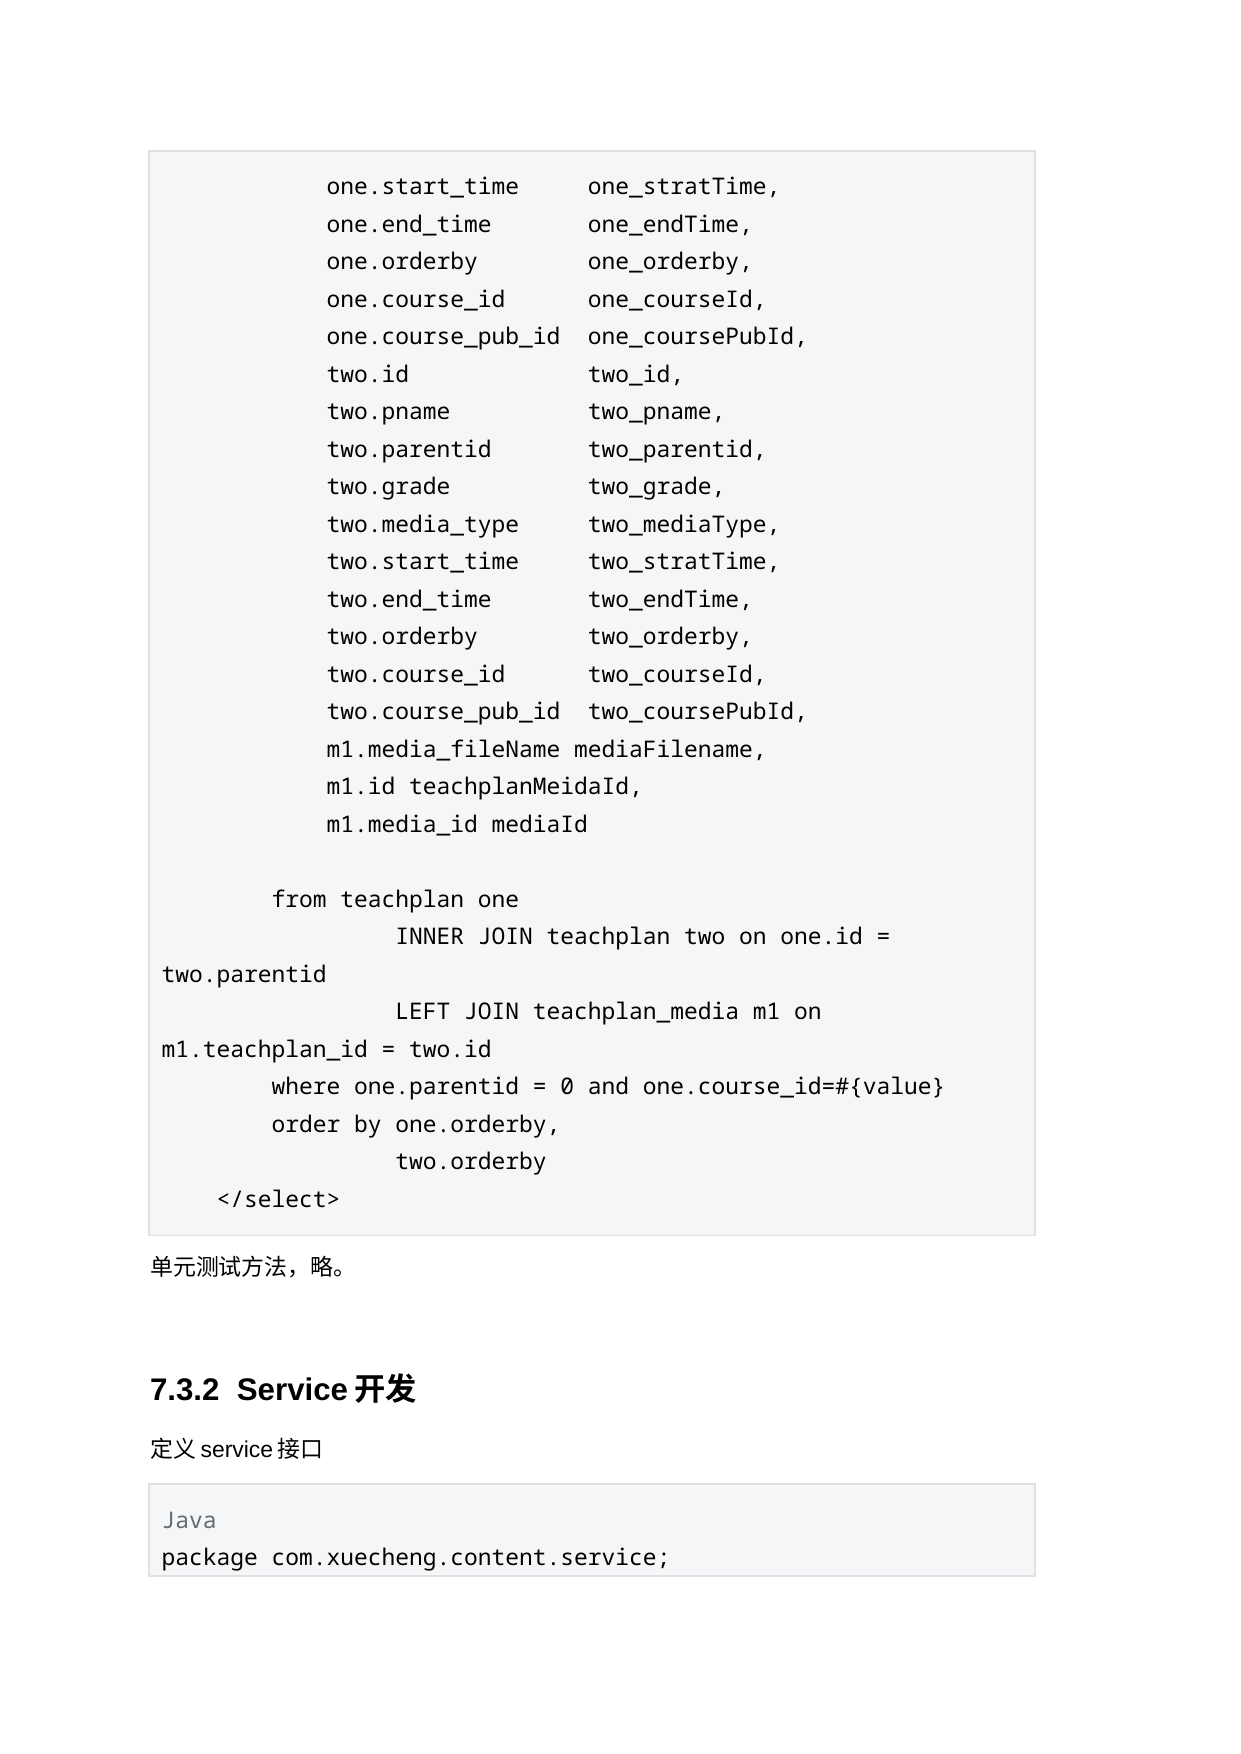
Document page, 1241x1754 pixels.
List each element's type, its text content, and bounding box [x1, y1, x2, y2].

text 定义service接口 [150, 1431, 1090, 1464]
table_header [150, 152, 1034, 1235]
text 单元测试方法，略。 [150, 1249, 1090, 1282]
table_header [150, 1485, 1034, 1575]
text 7.3.2 Service开发 [150, 1364, 1090, 1409]
